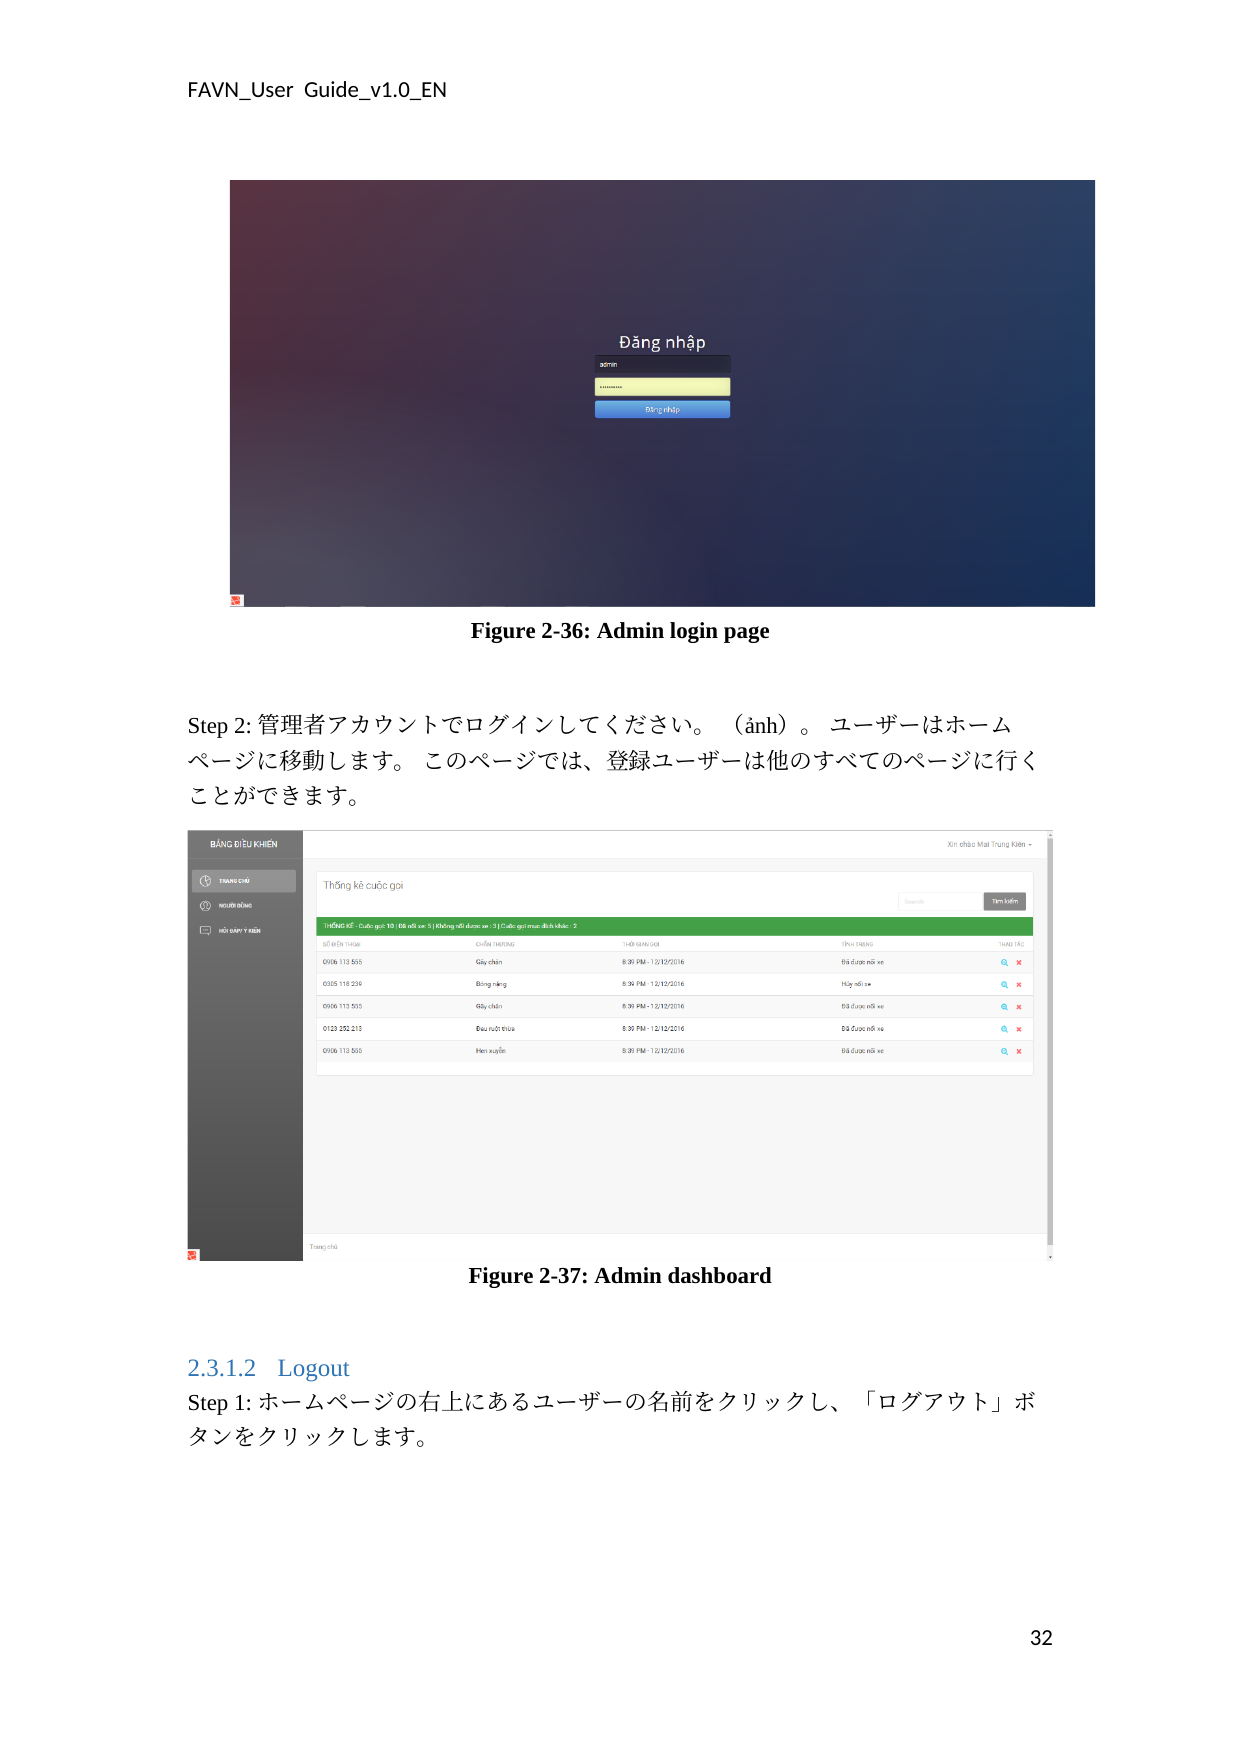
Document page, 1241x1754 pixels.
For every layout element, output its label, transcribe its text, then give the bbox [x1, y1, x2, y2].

text Step 2: 管理者アカウントでログインしてください。 （ảnh）。 ユーザーはホームページに移動します。 このページでは、登録ユーザーは他のすべてのページに行くことができます。 [187, 707, 1053, 811]
picture [187, 830, 1053, 1261]
subtitle Logout [187, 1353, 1053, 1381]
text Figure 2-36: Admin login page [187, 617, 1053, 643]
text Figure 2-37: Admin dashboard [187, 1261, 1053, 1289]
picture [229, 180, 1096, 607]
text Step 1: ホームページの右上にあるユーザーの名前をクリックし、「ログアウト」ボタンをクリックします。 [187, 1384, 1053, 1452]
